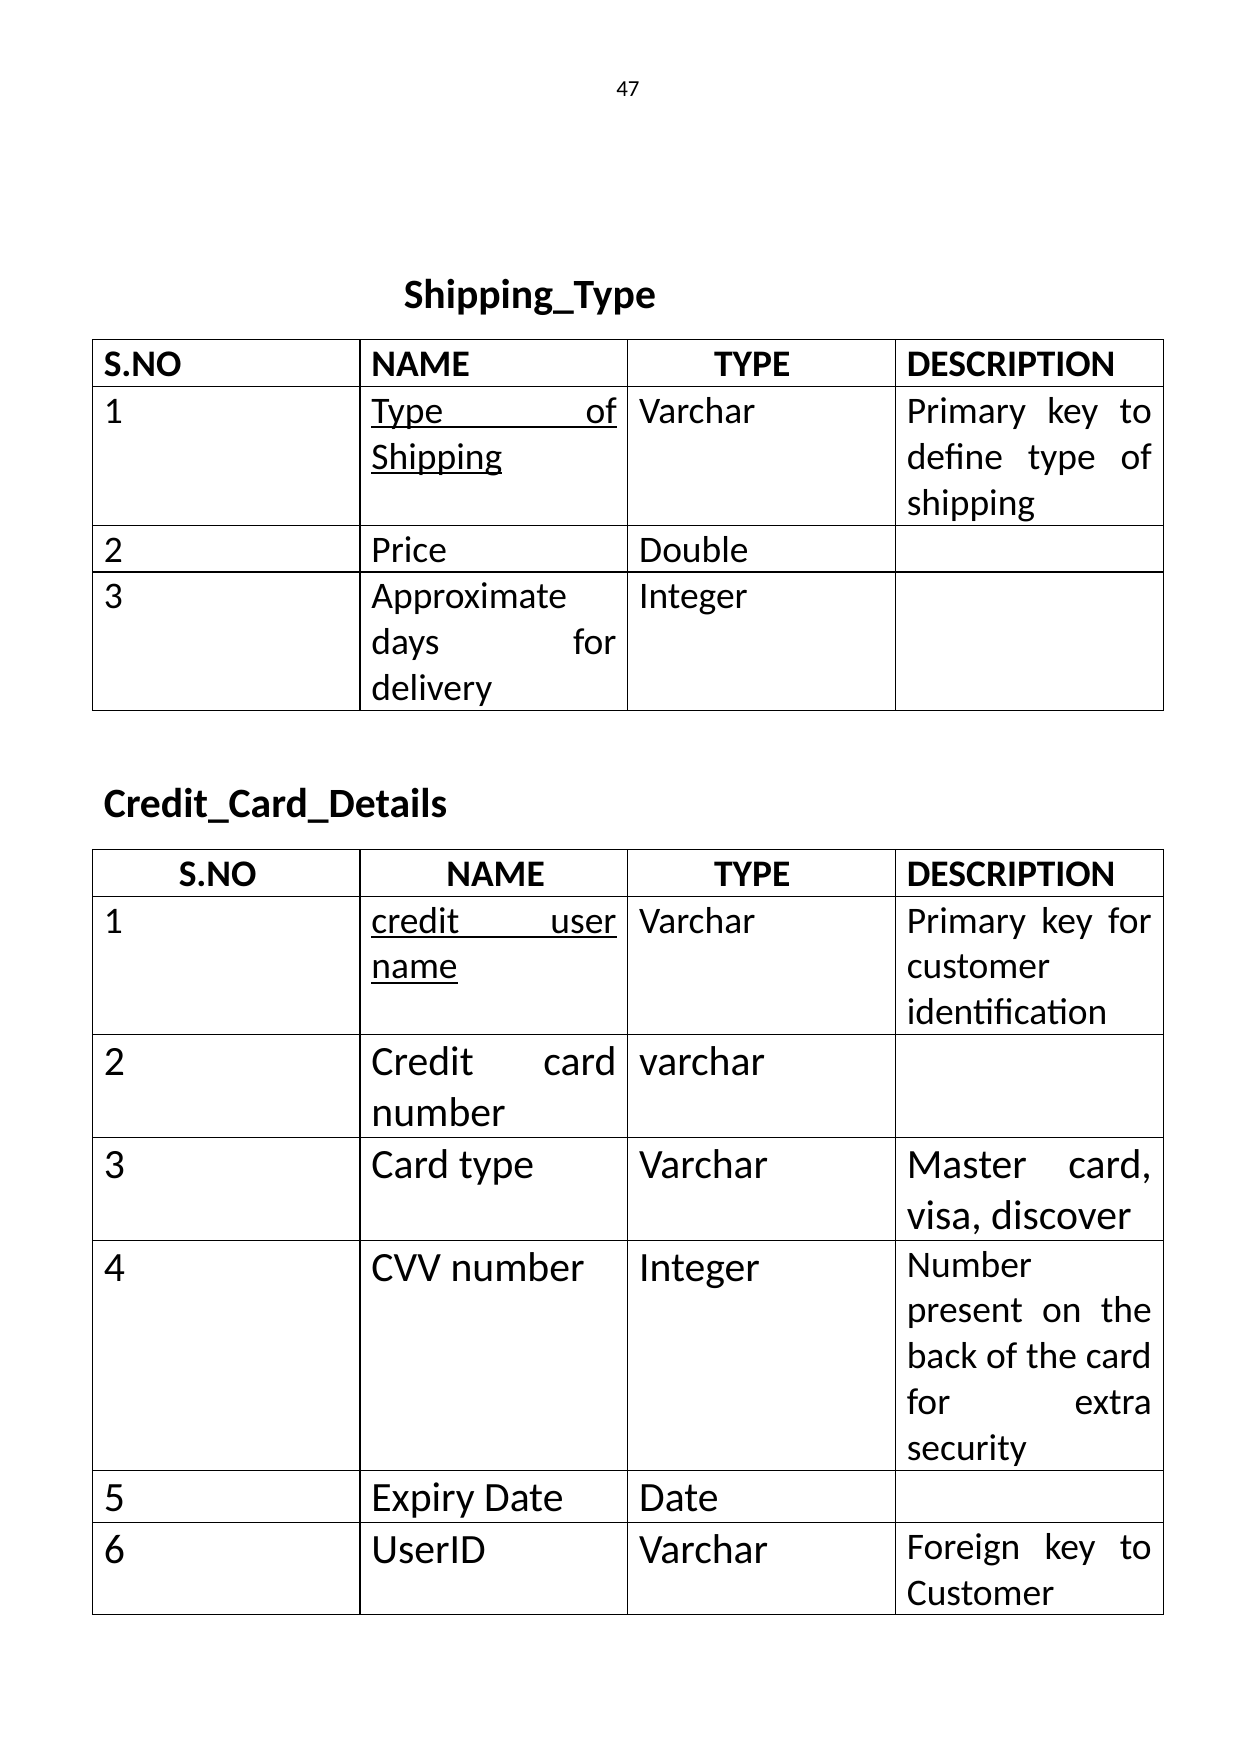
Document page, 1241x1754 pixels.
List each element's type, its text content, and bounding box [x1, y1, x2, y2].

table_cell 3 [93, 1138, 359, 1239]
table_cell Master card, visa, discover [896, 1138, 1163, 1239]
table_cell Integer [628, 1241, 895, 1470]
table_header DESCRIPTION [896, 340, 1163, 386]
table_header NAME [361, 850, 627, 896]
table_cell Card type [361, 1138, 627, 1239]
table_cell varchar [628, 1035, 895, 1137]
table_cell Type of Shipping [361, 387, 627, 524]
table_header S.NO [93, 340, 359, 386]
table_cell 2 [93, 526, 359, 571]
table_cell credit user name [361, 897, 627, 1034]
table_cell 6 [93, 1523, 359, 1614]
table_cell 1 [93, 897, 359, 1034]
table_cell [896, 573, 1163, 710]
table_cell Date [628, 1471, 895, 1522]
table_cell Credit card number [361, 1035, 627, 1137]
text Credit_Card_Details [103, 777, 1152, 828]
table_header S.NO [93, 850, 359, 896]
table_cell Varchar [628, 387, 895, 524]
table_cell Expiry Date [361, 1471, 627, 1522]
table_cell UserID [361, 1523, 627, 1614]
table_cell Foreign key to Customer [896, 1523, 1163, 1614]
table_cell Approximate days for delivery [361, 573, 627, 710]
table_cell [896, 1035, 1163, 1137]
table_cell Primary key for customer identification [896, 897, 1163, 1034]
table_cell Varchar [628, 1523, 895, 1614]
table_cell 4 [93, 1241, 359, 1470]
table_header DESCRIPTION [896, 850, 1163, 896]
table_cell Primary key to define type of shipping [896, 387, 1163, 524]
table_cell 2 [93, 1035, 359, 1137]
table_cell Varchar [628, 1138, 895, 1239]
table_cell 1 [93, 387, 359, 524]
table_cell Double [628, 526, 895, 571]
table_cell Price [361, 526, 627, 571]
text Shipping_Type [103, 268, 1152, 318]
table_header TYPE [628, 340, 895, 386]
table_header NAME [361, 340, 627, 386]
table_cell 5 [93, 1471, 359, 1522]
table_cell 3 [93, 573, 359, 710]
table_cell Varchar [628, 897, 895, 1034]
table_header TYPE [628, 850, 895, 896]
table_cell [896, 1471, 1163, 1522]
table_cell Integer [628, 573, 895, 710]
table_cell Number present on the back of the card for extra security [896, 1241, 1163, 1470]
table_cell CVV number [361, 1241, 627, 1470]
table_cell [896, 526, 1163, 571]
